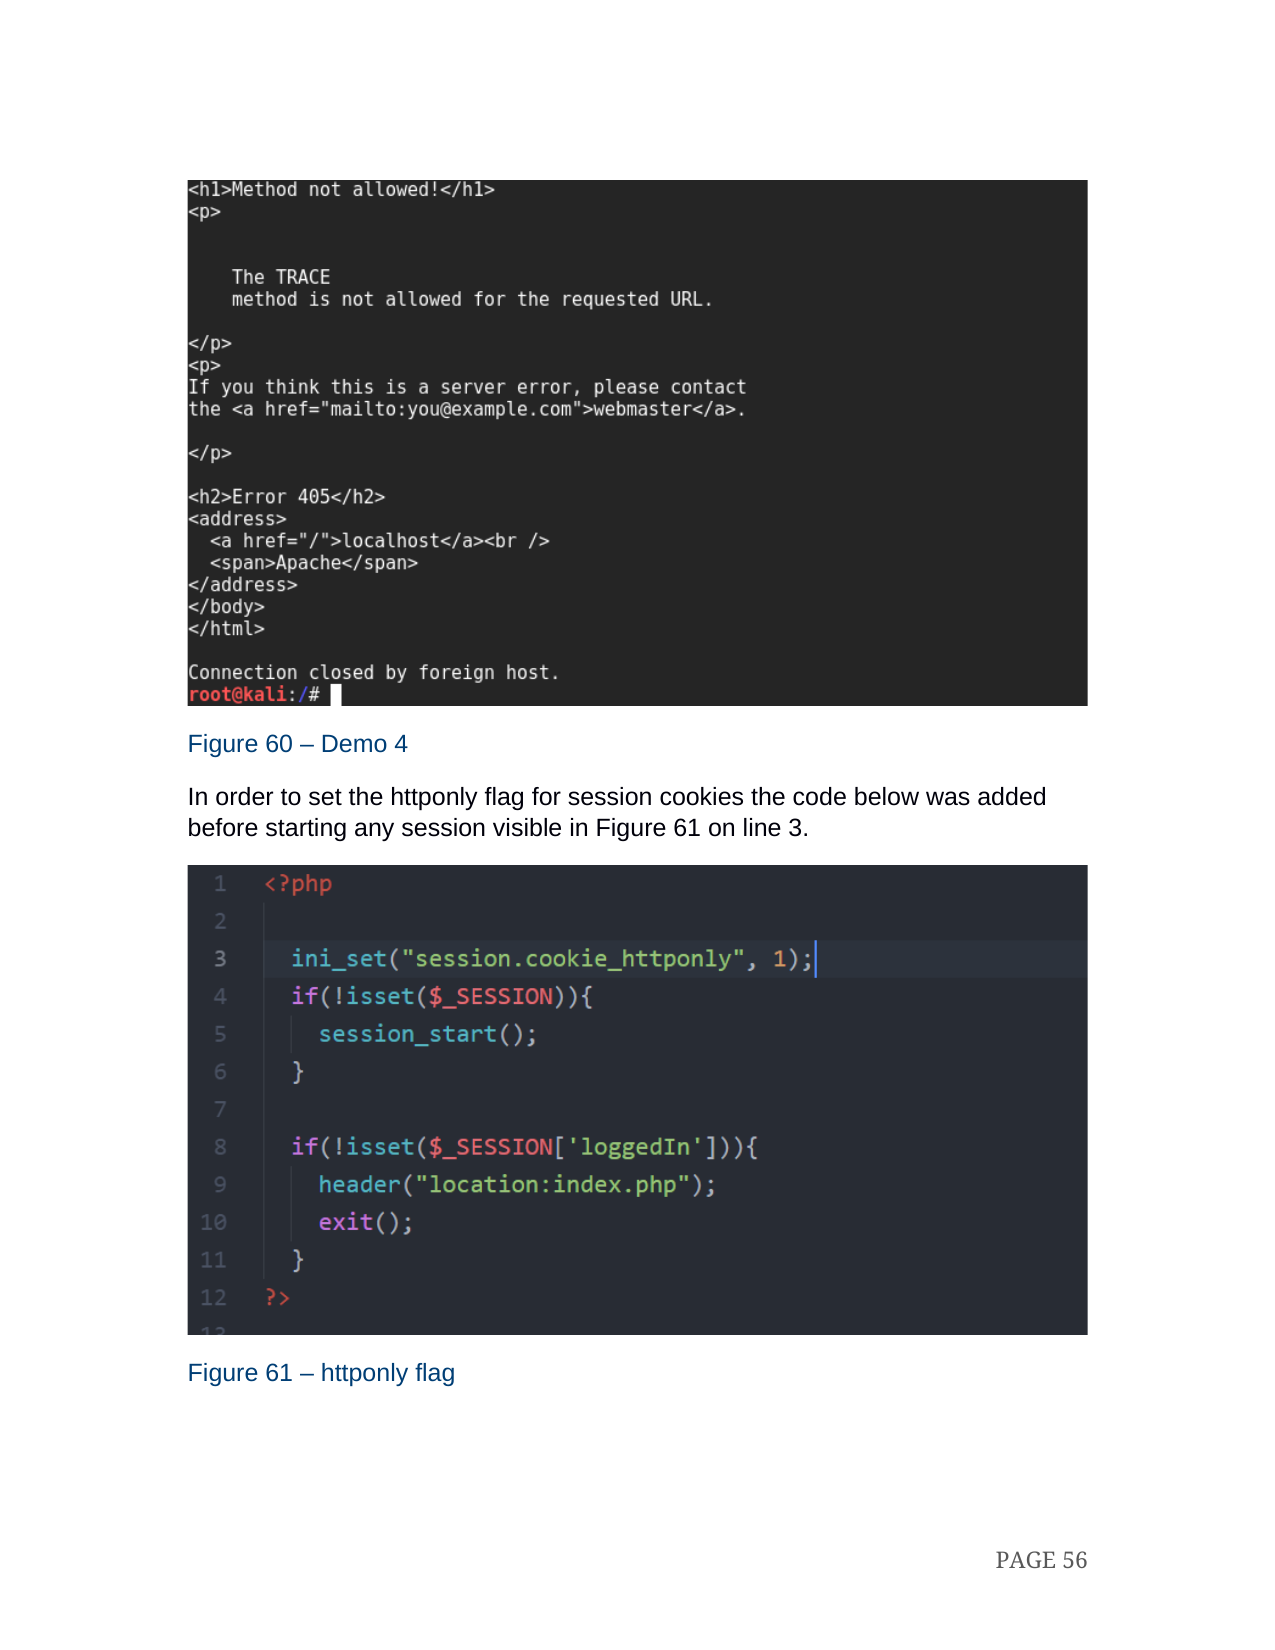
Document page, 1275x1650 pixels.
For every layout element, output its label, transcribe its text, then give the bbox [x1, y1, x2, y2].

text Figure 61 – httponly flag [187, 1358, 1087, 1387]
picture [187, 865, 1088, 1335]
text Figure 60 – Demo 4 [187, 729, 1087, 758]
picture [187, 180, 1088, 706]
text In order to set the httponly flag for session cookies the code below was added before starting any session visible in Figure 61 on line 3. [187, 782, 1087, 842]
